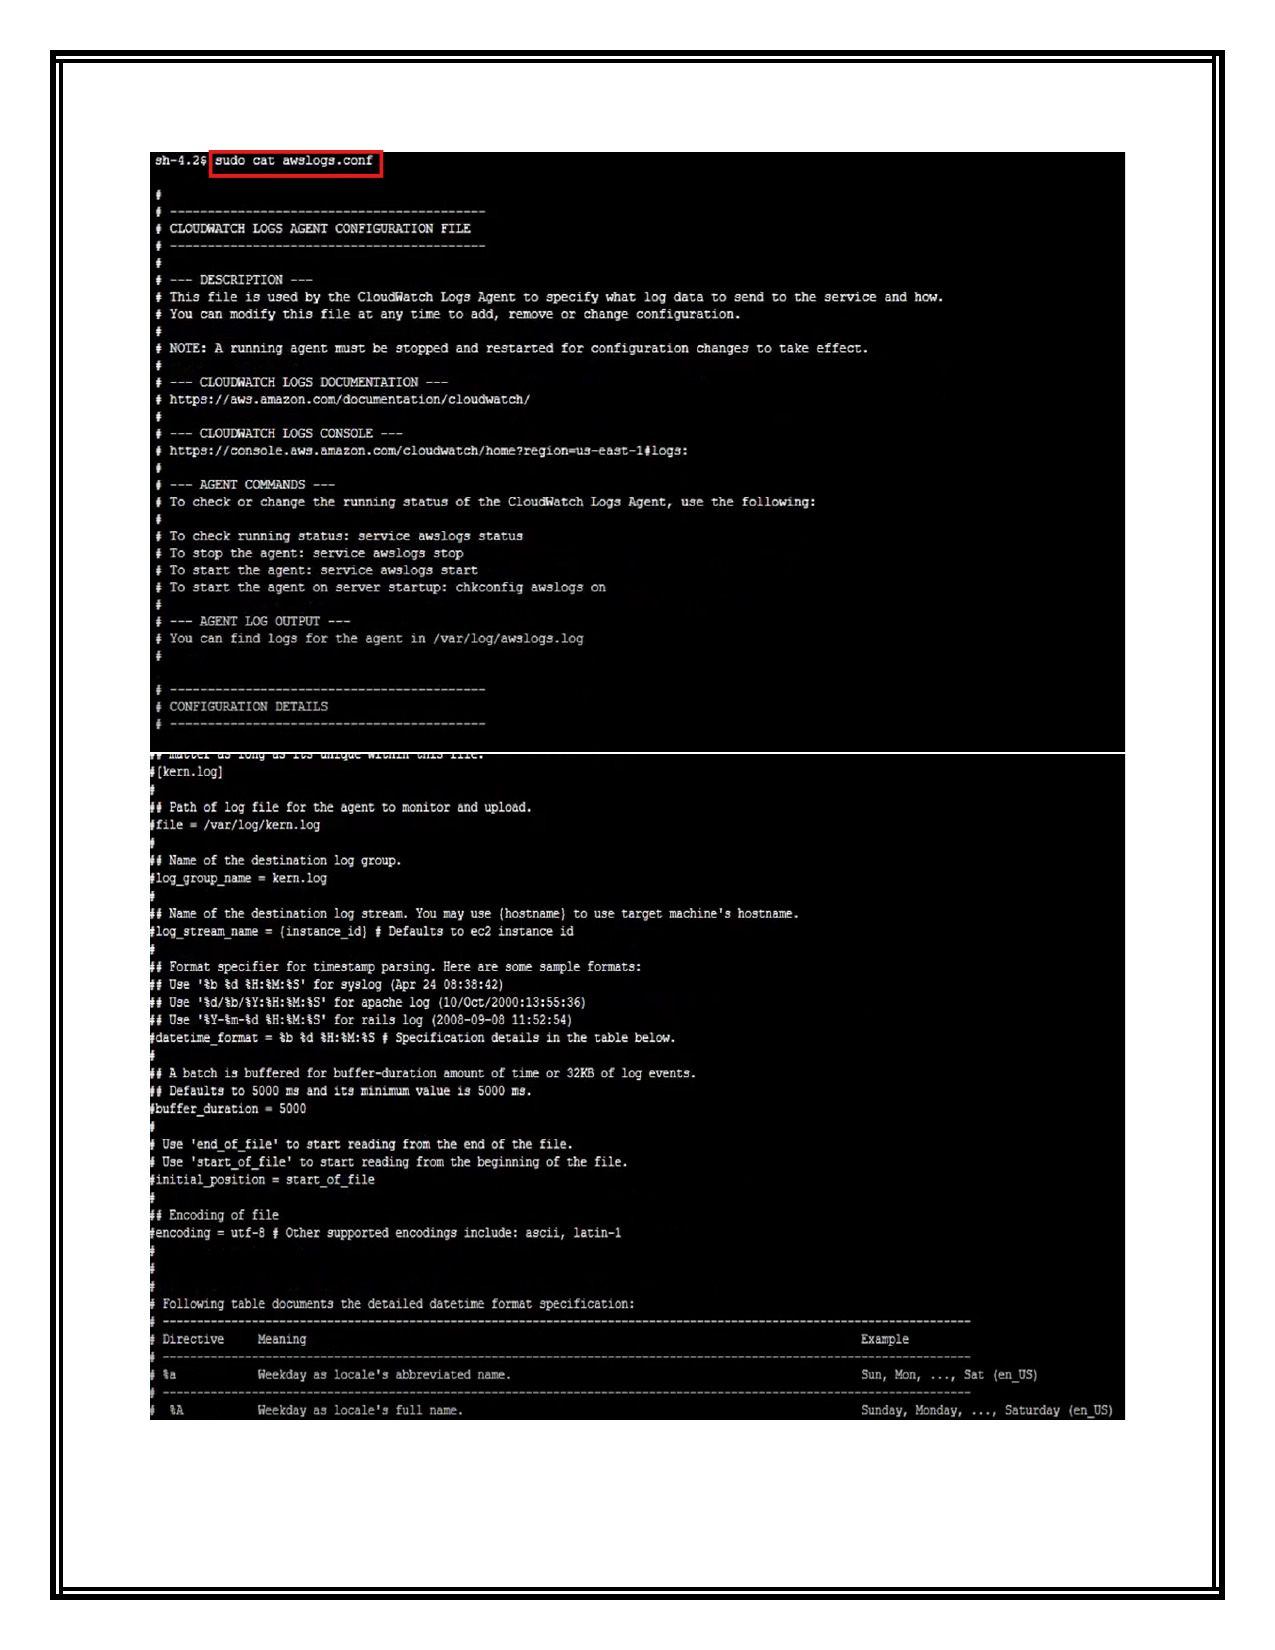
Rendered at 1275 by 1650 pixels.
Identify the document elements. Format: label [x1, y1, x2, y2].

picture [150, 754, 1125, 1420]
picture [150, 150, 1125, 752]
